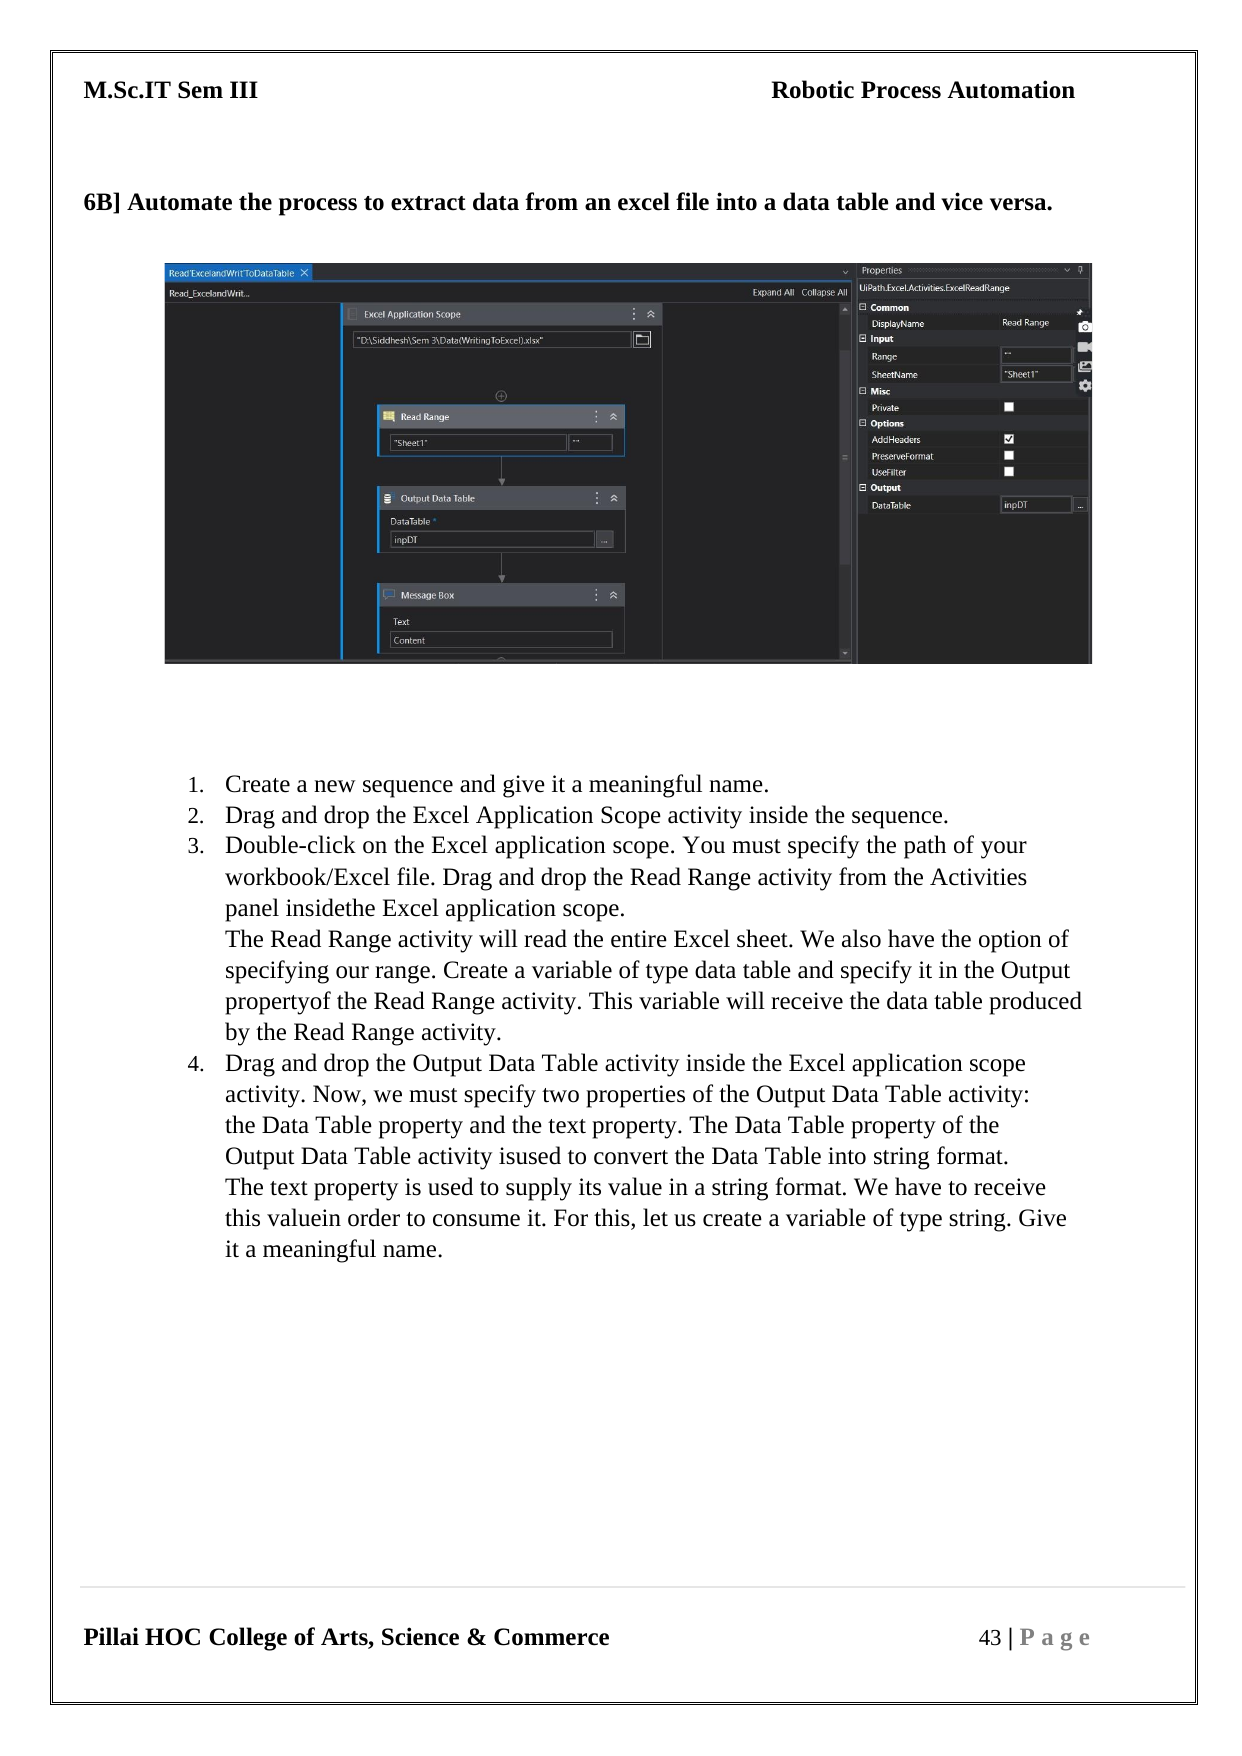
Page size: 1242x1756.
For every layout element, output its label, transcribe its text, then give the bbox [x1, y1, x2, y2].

text The text property is used to supply its value in a string format. We have to receive this valuein order to consume it. For this, let us create a variable of type string. Give it a meaningful name. [225, 1172, 1069, 1263]
list Create a new sequence and give it a meaningful name. [187, 769, 1195, 798]
list Drag and drop the Output Data Table activity inside the Excel application scope activity. Now, we must specify two properties of the Output Data Table activity: the Data Table property and the text property. The Data Table property of the Output Data Table activity isused to convert the Data Table into string format. [187, 1048, 1047, 1170]
list Drag and drop the Excel Application Scope activity inside the sequence. [187, 800, 1195, 829]
subtitle 6B] Automate the process to extract data from an excel file into a data table and vice versa. [83, 187, 1195, 216]
picture [164, 263, 1093, 664]
text The Read Range activity will read the entire Excel sheet. We also have the option of specifying our range. Create a variable of type data table and specify it in the Output propertyof the Read Range activity. This variable will receive the data table produced by the Read Range activity. [225, 924, 1084, 1046]
list Double-click on the Excel application scope. You must specify the path of your workbook/Excel file. Drag and drop the Read Range activity from the Activities panel insidethe Excel application scope. [187, 831, 1028, 921]
